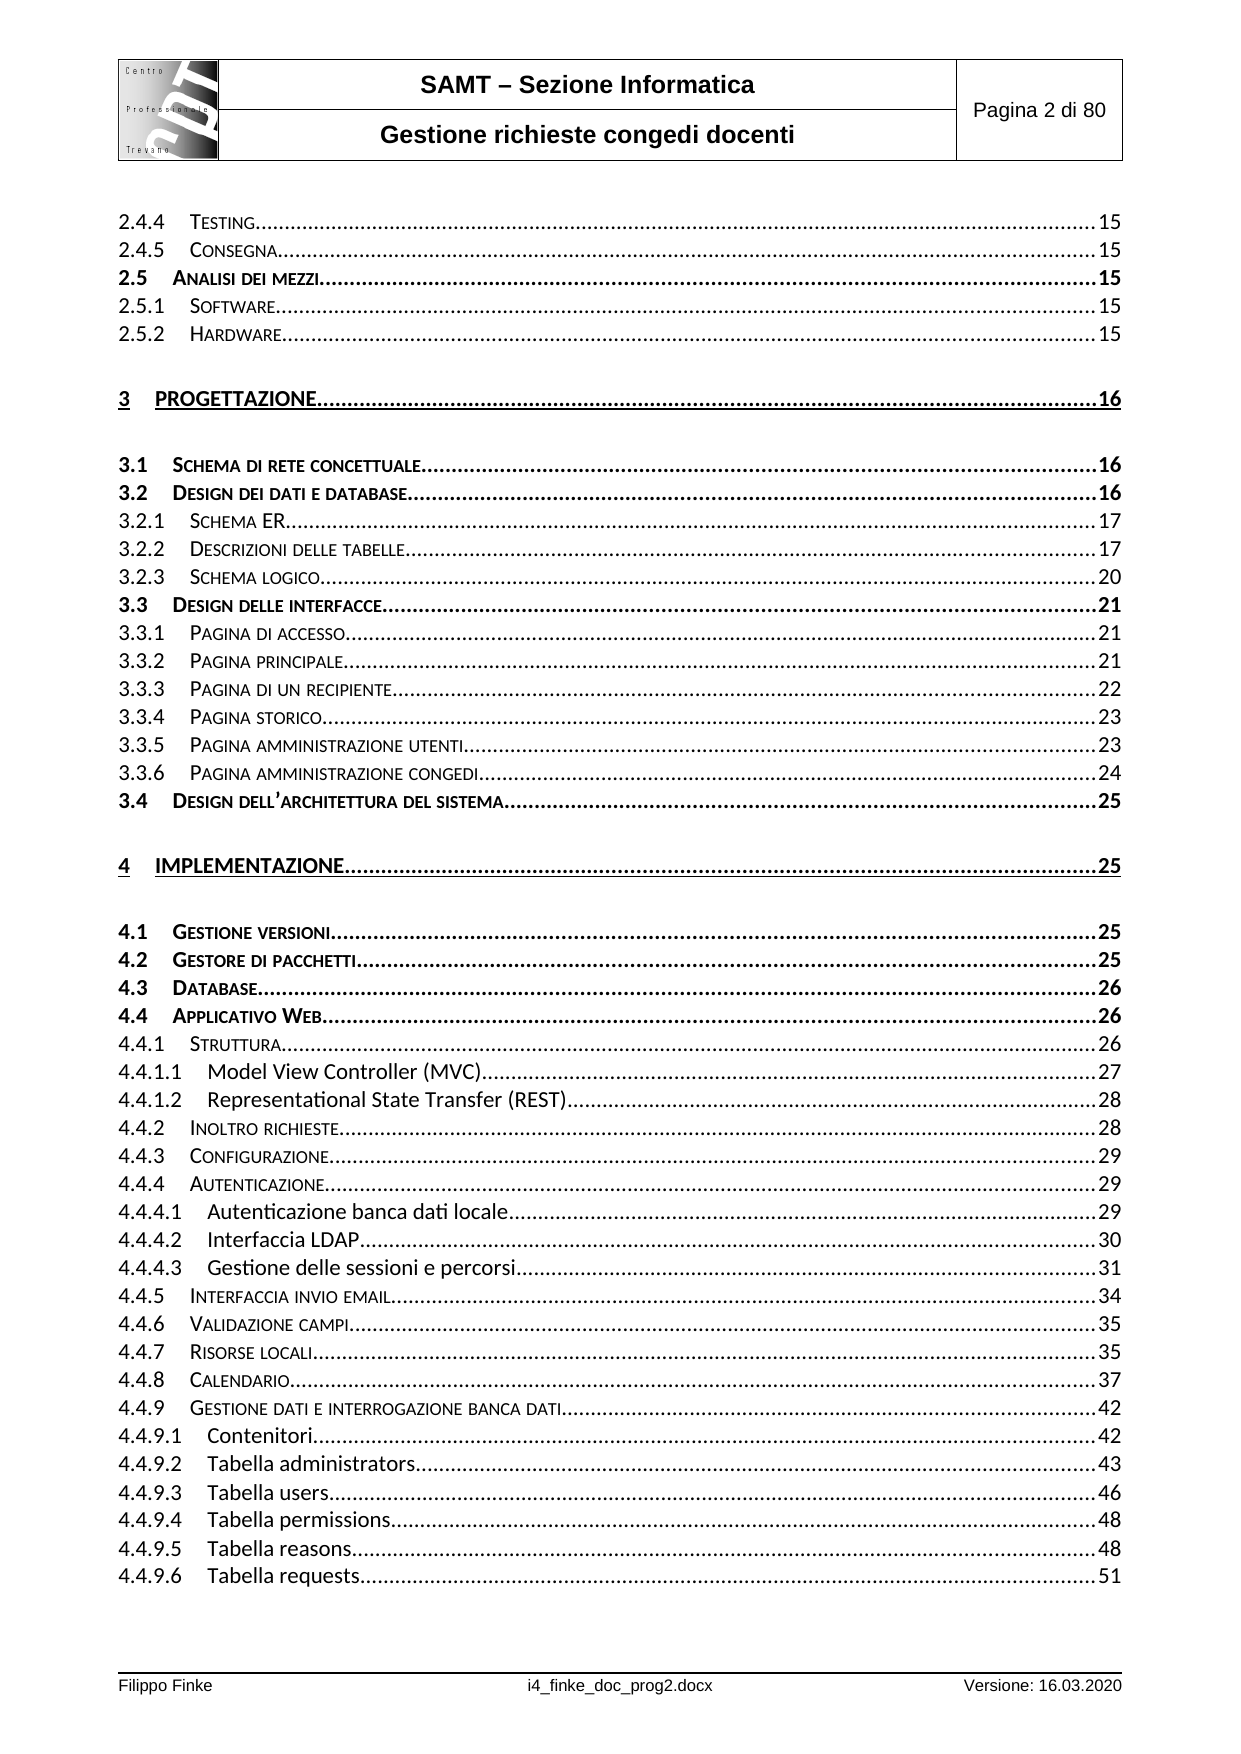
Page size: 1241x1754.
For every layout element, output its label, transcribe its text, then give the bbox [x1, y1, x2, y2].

text 4.4.4 Autenticazione 29 [118, 1169, 1122, 1197]
text 4.4.9 Gestione dati e interrogazione banca dati 42 [118, 1393, 1122, 1422]
text 4.4.7 Risorse locali 35 [118, 1337, 1122, 1366]
text 4.4.4.1 Autenticazione banca dati locale 29 [118, 1197, 1122, 1225]
text 4.4.9.3 Tabella users 46 [118, 1478, 1122, 1506]
text 4.4.6 Validazione campi 35 [118, 1309, 1122, 1337]
text 2.4.4 Testing 15 [118, 207, 1122, 235]
text 3 Progettazione 16 [118, 384, 1122, 412]
text 3.2.2 Descrizioni delle tabelle 17 [118, 534, 1122, 562]
text 4.4.9.2 Tabella administrators 43 [118, 1449, 1122, 1478]
text 2.5.1 Software 15 [118, 291, 1122, 319]
text 3.4 Design dell’architettura del sistema 25 [118, 786, 1122, 814]
text 4.4.5 Interfaccia invio email 34 [118, 1281, 1122, 1309]
text 2.4.5 Consegna 15 [118, 235, 1122, 263]
text 3.2.3 Schema logico 20 [118, 562, 1122, 590]
text 3.3 Design delle interfacce 21 [118, 590, 1122, 618]
text 4.4.3 Configurazione 29 [118, 1141, 1122, 1169]
text 3.3.2 Pagina principale 21 [118, 646, 1122, 674]
text 4.4.8 Calendario 37 [118, 1366, 1122, 1393]
text 4.2 Gestore di pacchetti 25 [118, 945, 1122, 973]
text 4.4.1.2 Representational State Transfer (REST) 28 [118, 1085, 1122, 1113]
text 3.3.3 Pagina di un recipiente 22 [118, 674, 1122, 702]
text 3.3.4 Pagina storico 23 [118, 702, 1122, 730]
text 2.5 Analisi dei mezzi 15 [118, 263, 1122, 291]
text 4.4.9.1 Contenitori 42 [118, 1422, 1122, 1449]
text 4.1 Gestione versioni 25 [118, 917, 1122, 945]
text 3.3.1 Pagina di accesso 21 [118, 618, 1122, 646]
text 2.5.2 Hardware 15 [118, 319, 1122, 347]
text 3.3.5 Pagina amministrazione utenti 23 [118, 730, 1122, 758]
text 3.3.6 Pagina amministrazione congedi 24 [118, 758, 1122, 786]
text 3.2.1 Schema ER 17 [118, 506, 1122, 534]
text 4.4.4.2 Interfaccia LDAP 30 [118, 1225, 1122, 1253]
text 4.3 Database 26 [118, 973, 1122, 1001]
text 4.4.1.1 Model View Controller (MVC) 27 [118, 1057, 1122, 1085]
picture [118, 60, 218, 159]
text 4 Implementazione 25 [118, 852, 1122, 880]
text 3.1 Schema di rete concettuale 16 [118, 450, 1122, 478]
text 4.4.1 Struttura 26 [118, 1029, 1122, 1057]
text 4.4.2 Inoltro richieste 28 [118, 1113, 1122, 1141]
text 3.2 Design dei dati e database 16 [118, 478, 1122, 506]
text 4.4.9.4 Tabella permissions 48 [118, 1506, 1122, 1534]
text 4.4.4.3 Gestione delle sessioni e percorsi 31 [118, 1253, 1122, 1281]
text 4.4 Applicativo Web 26 [118, 1001, 1122, 1029]
text 4.4.9.5 Tabella reasons 48 [118, 1534, 1122, 1562]
text 4.4.9.6 Tabella requests 51 [118, 1562, 1122, 1590]
